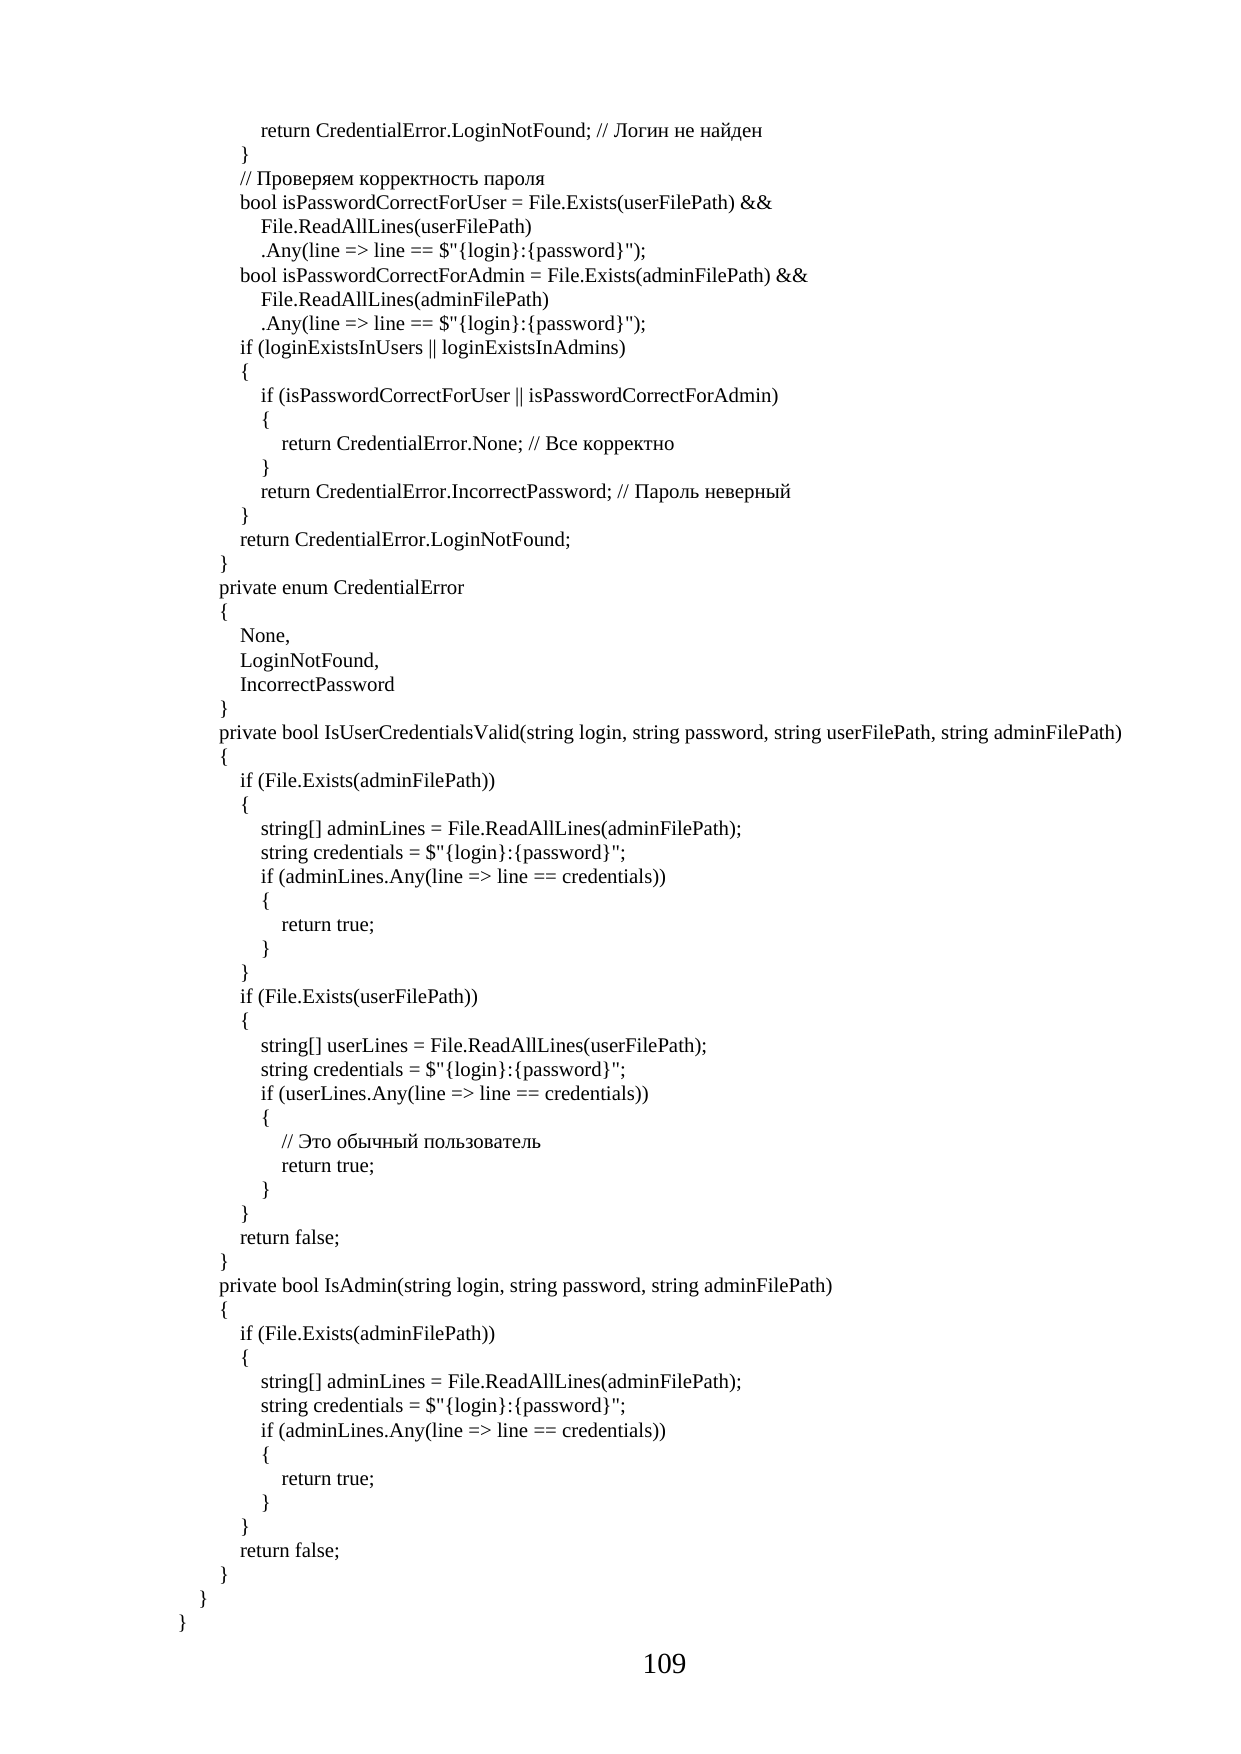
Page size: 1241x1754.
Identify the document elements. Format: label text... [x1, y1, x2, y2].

text IncorrectPassword [177, 672, 1152, 696]
text string[] adminLines = File.ReadAllLines(adminFilePath); [177, 816, 1152, 840]
text return false; [177, 1225, 1152, 1249]
text LoginNotFound, [177, 647, 1152, 672]
text string[] adminLines = File.ReadAllLines(adminFilePath); [177, 1369, 1152, 1393]
text if (File.Exists(adminFilePath)) [177, 1321, 1152, 1345]
text { [177, 1442, 1152, 1466]
text if (File.Exists(userFilePath)) [177, 984, 1152, 1008]
text { [177, 888, 1152, 912]
text } [177, 1586, 1152, 1610]
text { [177, 599, 1152, 623]
text } [177, 960, 1152, 984]
text { [177, 1297, 1152, 1321]
text } [177, 1490, 1152, 1514]
text .Any(line => line == $"{login}:{password}"); [177, 238, 1152, 262]
text } [177, 1514, 1152, 1538]
text } [177, 936, 1152, 960]
text string credentials = $"{login}:{password}"; [177, 840, 1152, 864]
text // Проверяем корректность пароля [177, 166, 1152, 190]
text } [177, 503, 1152, 527]
text return CredentialError.LoginNotFound; [177, 527, 1152, 551]
text } [177, 1562, 1152, 1586]
text private enum CredentialError [177, 575, 1152, 599]
text return true; [177, 1153, 1152, 1177]
text return true; [177, 912, 1152, 936]
text } [177, 1201, 1152, 1225]
text bool isPasswordCorrectForUser = File.Exists(userFilePath) && [177, 190, 1152, 214]
text bool isPasswordCorrectForAdmin = File.Exists(adminFilePath) && [177, 262, 1152, 287]
text { [177, 1008, 1152, 1032]
text return false; [177, 1538, 1152, 1562]
text if (isPasswordCorrectForUser || isPasswordCorrectForAdmin) [177, 383, 1152, 407]
text } [177, 1249, 1152, 1273]
text return CredentialError.LoginNotFound; // Логин не найден [177, 118, 1152, 142]
text return true; [177, 1466, 1152, 1490]
text { [177, 1105, 1152, 1129]
text { [177, 407, 1152, 431]
text if (userLines.Any(line => line == credentials)) [177, 1081, 1152, 1105]
text return CredentialError.None; // Все корректно [177, 431, 1152, 455]
text File.ReadAllLines(userFilePath) [177, 214, 1152, 238]
text } [177, 551, 1152, 575]
text string[] userLines = File.ReadAllLines(userFilePath); [177, 1032, 1152, 1057]
text if (File.Exists(adminFilePath)) [177, 768, 1152, 792]
text } [177, 696, 1152, 720]
text { [177, 792, 1152, 816]
text } [177, 1610, 1152, 1634]
text { [177, 359, 1152, 383]
text if (adminLines.Any(line => line == credentials)) [177, 1417, 1152, 1442]
text .Any(line => line == $"{login}:{password}"); [177, 311, 1152, 335]
text } [177, 455, 1152, 479]
text return CredentialError.IncorrectPassword; // Пароль неверный [177, 479, 1152, 503]
text if (adminLines.Any(line => line == credentials)) [177, 864, 1152, 888]
text { [177, 744, 1152, 768]
text string credentials = $"{login}:{password}"; [177, 1393, 1152, 1417]
text string credentials = $"{login}:{password}"; [177, 1057, 1152, 1081]
text private bool IsAdmin(string login, string password, string adminFilePath) [177, 1273, 1152, 1297]
text { [177, 1345, 1152, 1369]
text } [177, 1177, 1152, 1201]
text private bool IsUserCredentialsValid(string login, string password, string userFilePath, string adminFilePath) [177, 720, 1152, 744]
text // Это обычный пользователь [177, 1129, 1152, 1153]
text if (loginExistsInUsers || loginExistsInAdmins) [177, 335, 1152, 359]
text None, [177, 623, 1152, 647]
text File.ReadAllLines(adminFilePath) [177, 287, 1152, 311]
text } [177, 142, 1152, 166]
